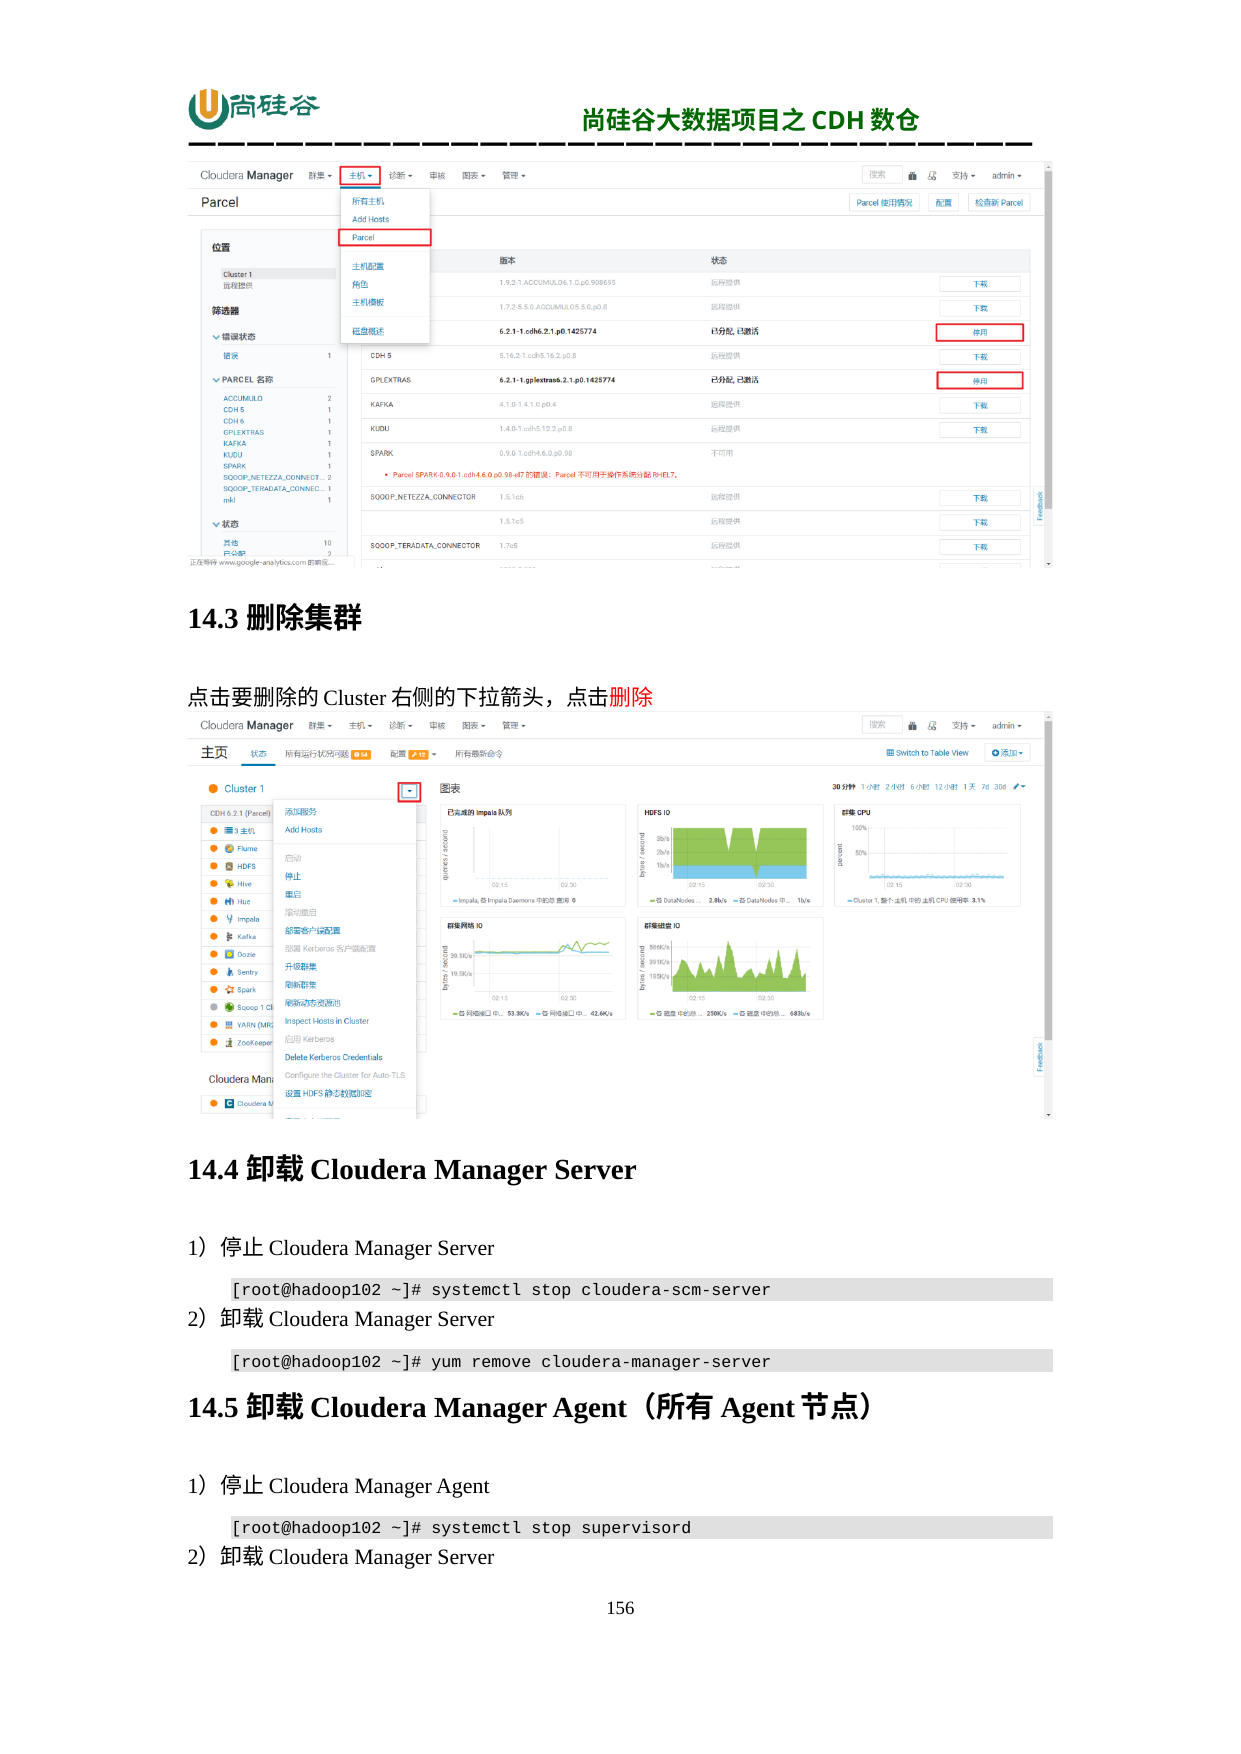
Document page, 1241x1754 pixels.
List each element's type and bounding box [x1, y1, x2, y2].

picture [187, 161, 1053, 568]
picture [187, 711, 1053, 1119]
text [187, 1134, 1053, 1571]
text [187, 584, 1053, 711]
picture [187, 88, 320, 130]
